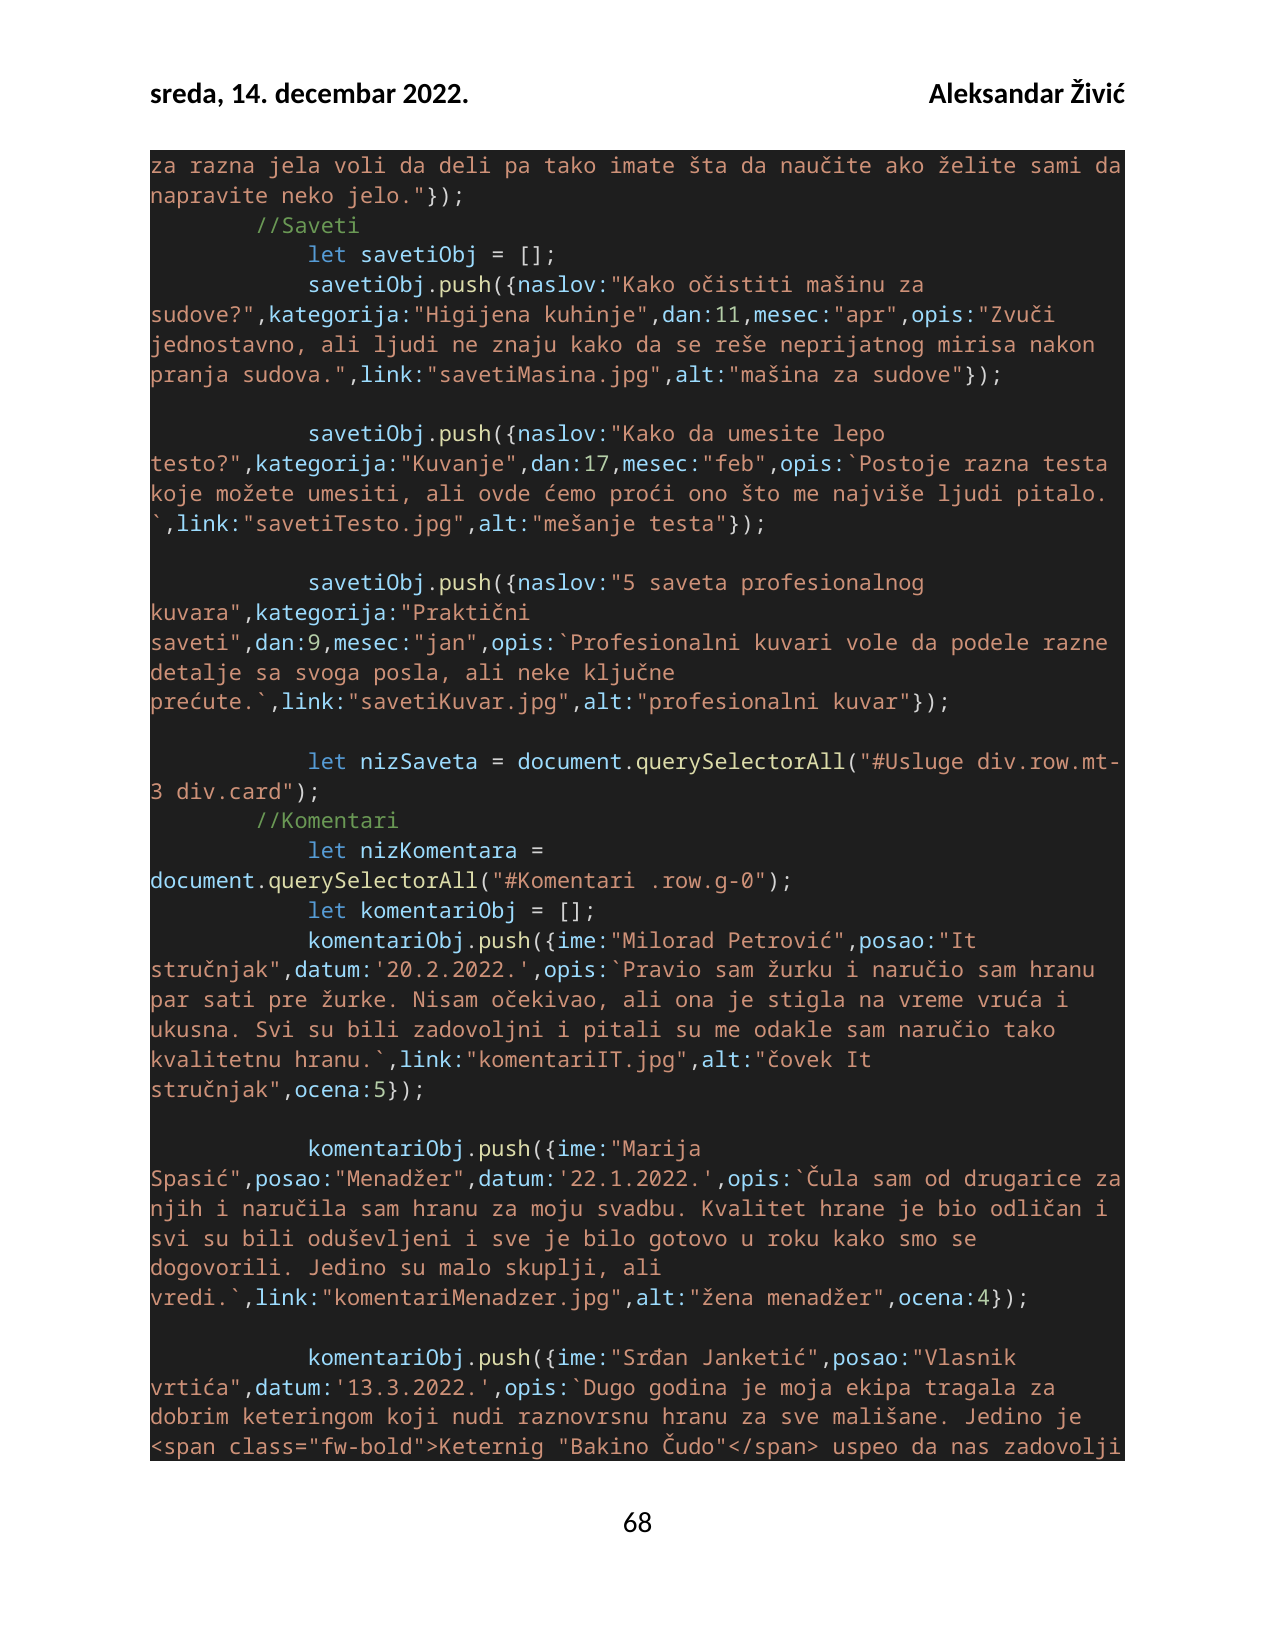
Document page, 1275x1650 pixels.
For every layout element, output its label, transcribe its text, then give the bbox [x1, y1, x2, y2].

text //Saveti [150, 209, 1125, 239]
text savetiObj.push({naslov:"5 saveta profesionalnog kuvara",kategorija:"Praktični saveti",dan:9,mesec:"jan",opis:`Profesionalni kuvari vole da podele razne detalje sa svoga posla, ali neke ključne prećute.`,link:"savetiKuvar.jpg",alt:"profesionalni kuvar"}); [150, 567, 1125, 716]
text komentariObj.push({ime:"Milorad Petrović",posao:"It stručnjak",datum:'20.2.2022.',opis:`Pravio sam žurku i naručio sam hranu par sati pre žurke. Nisam očekivao, ali ona je stigla na vreme vruća i ukusna. Svi su bili zadovoljni i pitali su me odakle sam naručio tako kvalitetnu hranu.`,link:"komentariIT.jpg",alt:"čovek It stručnjak",ocena:5}); [150, 924, 1125, 1103]
text let nizSaveta = document.querySelectorAll("#Usluge div.row.mt-3 div.card"); [150, 746, 1125, 805]
text let komentariObj = []; [150, 895, 1125, 924]
text let savetiObj = []; [150, 239, 1125, 269]
text savetiObj.push({naslov:"Kako očistiti mašinu za sudove?",kategorija:"Higijena kuhinje",dan:11,mesec:"apr",opis:"Zvuči jednostavno, ali ljudi ne znaju kako da se reše neprijatnog mirisa nakon pranja sudova.",link:"savetiMasina.jpg",alt:"mašina za sudove"}); [150, 269, 1125, 388]
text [150, 150, 1125, 209]
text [150, 1342, 1125, 1461]
text savetiObj.push({naslov:"Kako da umesite lepo testo?",kategorija:"Kuvanje",dan:17,mesec:"feb",opis:`Postoje razna testa koje možete umesiti, ali ovde ćemo proći ono što me najviše ljudi pitalo. `,link:"savetiTesto.jpg",alt:"mešanje testa"}); [150, 418, 1125, 537]
text let nizKomentara = document.querySelectorAll("#Komentari .row.g-0"); [150, 835, 1125, 895]
text komentariObj.push({ime:"Marija Spasić",posao:"Menadžer",datum:'22.1.2022.',opis:`Čula sam od drugarice za njih i naručila sam hranu za moju svadbu. Kvalitet hrane je bio odličan i svi su bili oduševljeni i sve je bilo gotovo u roku kako smo se dogovorili. Jedino su malo skuplji, ali vredi.`,link:"komentariMenadzer.jpg",alt:"žena menadžer",ocena:4}); [150, 1133, 1125, 1312]
text //Komentari [150, 805, 1125, 835]
